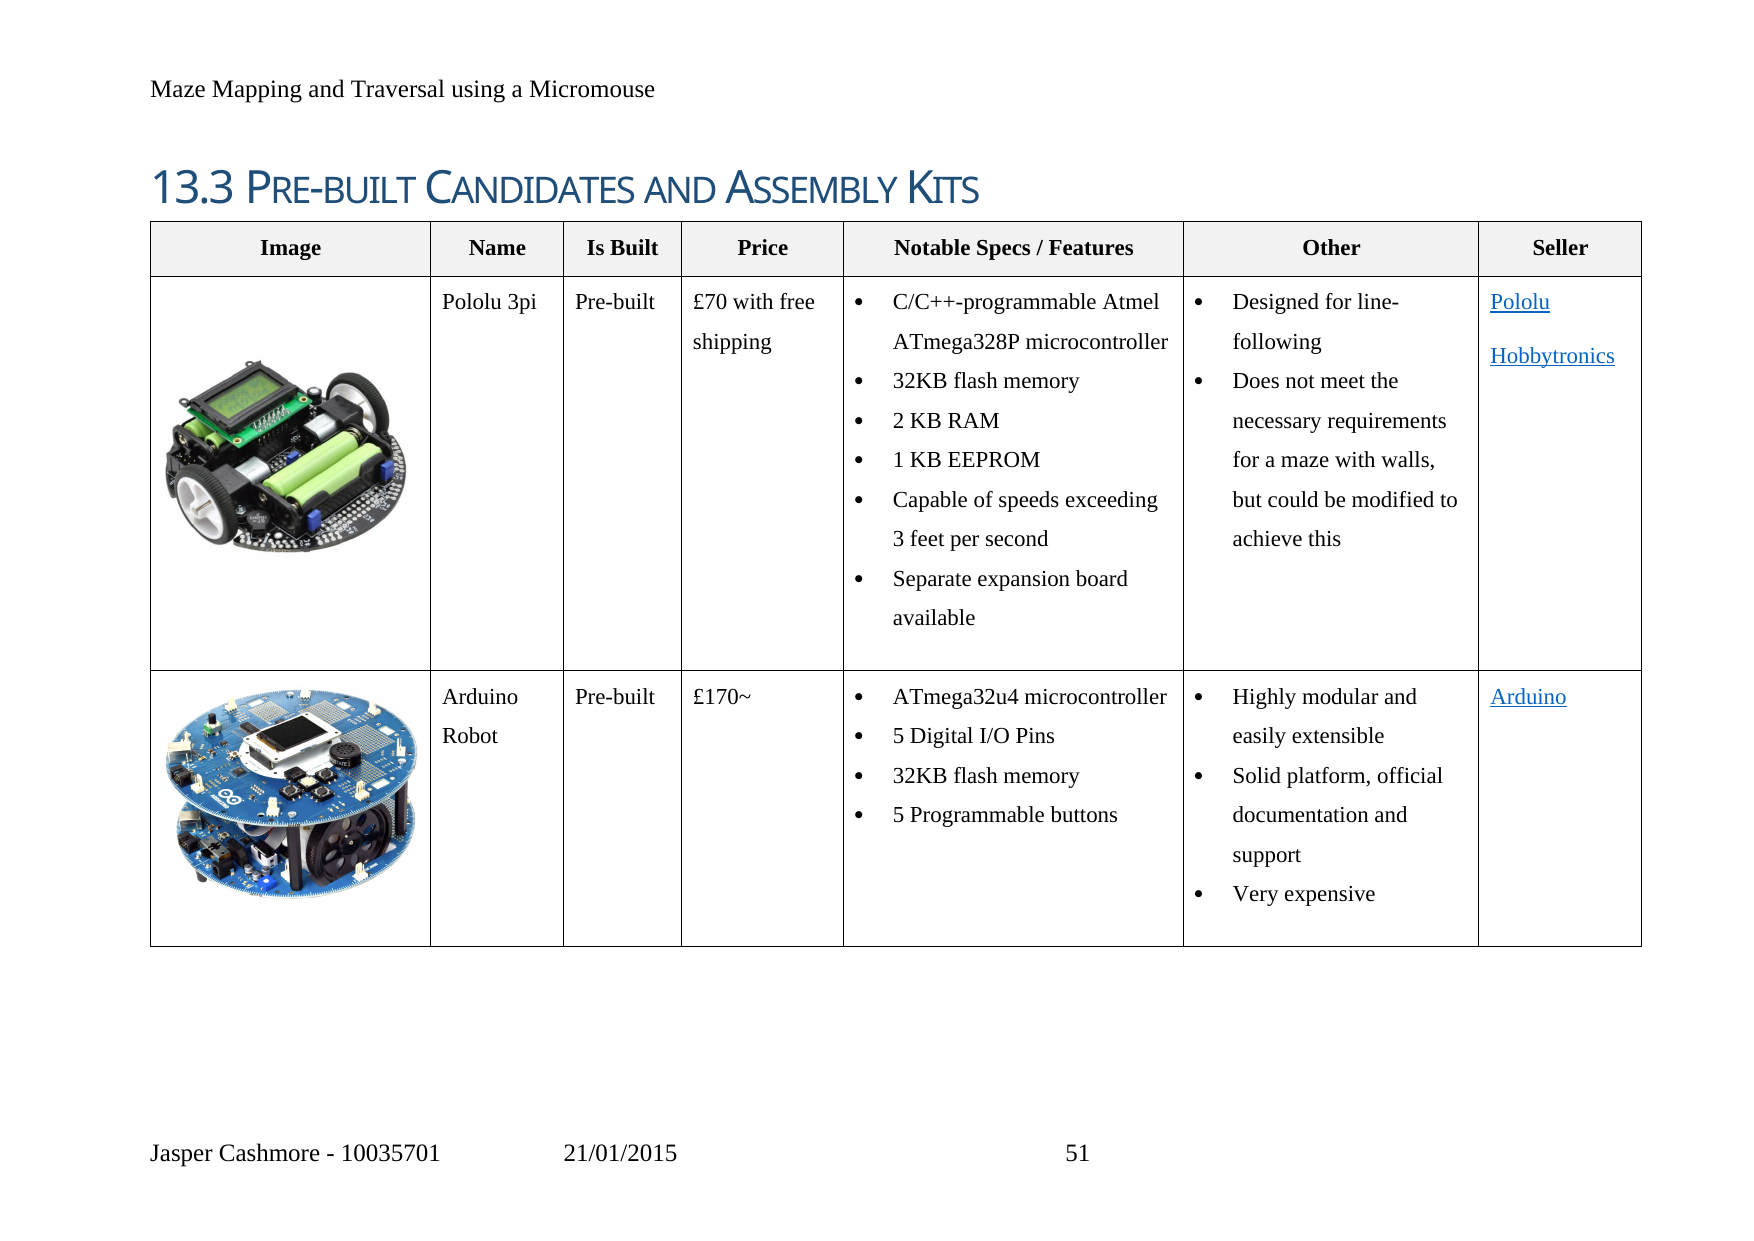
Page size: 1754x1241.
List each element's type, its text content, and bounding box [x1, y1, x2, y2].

table_header Other [1184, 222, 1478, 276]
table_header Image [151, 222, 430, 276]
table_header Price [682, 222, 843, 276]
table_cell Pololu 3pi [431, 277, 563, 670]
table_header Name [431, 222, 563, 276]
table_cell Pololu Hobbytronics [1479, 277, 1641, 670]
table_cell £170~ [682, 671, 843, 946]
table_header Is Built [564, 222, 681, 276]
table_header Notable Specs / Features [844, 222, 1183, 276]
table_cell Arduino [1479, 671, 1641, 946]
table_cell £70 with free shipping [682, 277, 843, 670]
table_cell Highly modular and easily extensible Solid platform, official documentation and support Very expensive [1184, 671, 1478, 946]
table_cell Arduino Robot [431, 671, 563, 946]
table_cell [151, 671, 430, 946]
table_cell C/C++-programmable Atmel ATmega328P microcontroller 32KB flash memory 2 KB RAM 1 KB EEPROM Capable of speeds exceeding 3 feet per second Separate expansion board available [844, 277, 1183, 670]
table_cell Pre-built [564, 671, 681, 946]
table_cell ATmega32u4 microcontroller 5 Digital I/O Pins 32KB flash memory 5 Programmable buttons [844, 671, 1183, 946]
table_cell Pre-built [564, 277, 681, 670]
table_cell [151, 277, 430, 670]
subtitle Pre-built Candidates and Assembly Kits [150, 154, 1604, 217]
table_header Seller [1479, 222, 1641, 276]
picture [161, 333, 415, 586]
picture [161, 684, 422, 905]
table_cell Designed for line-following Does not meet the necessary requirements for a maze with walls, but could be modified to achieve this [1184, 277, 1478, 670]
